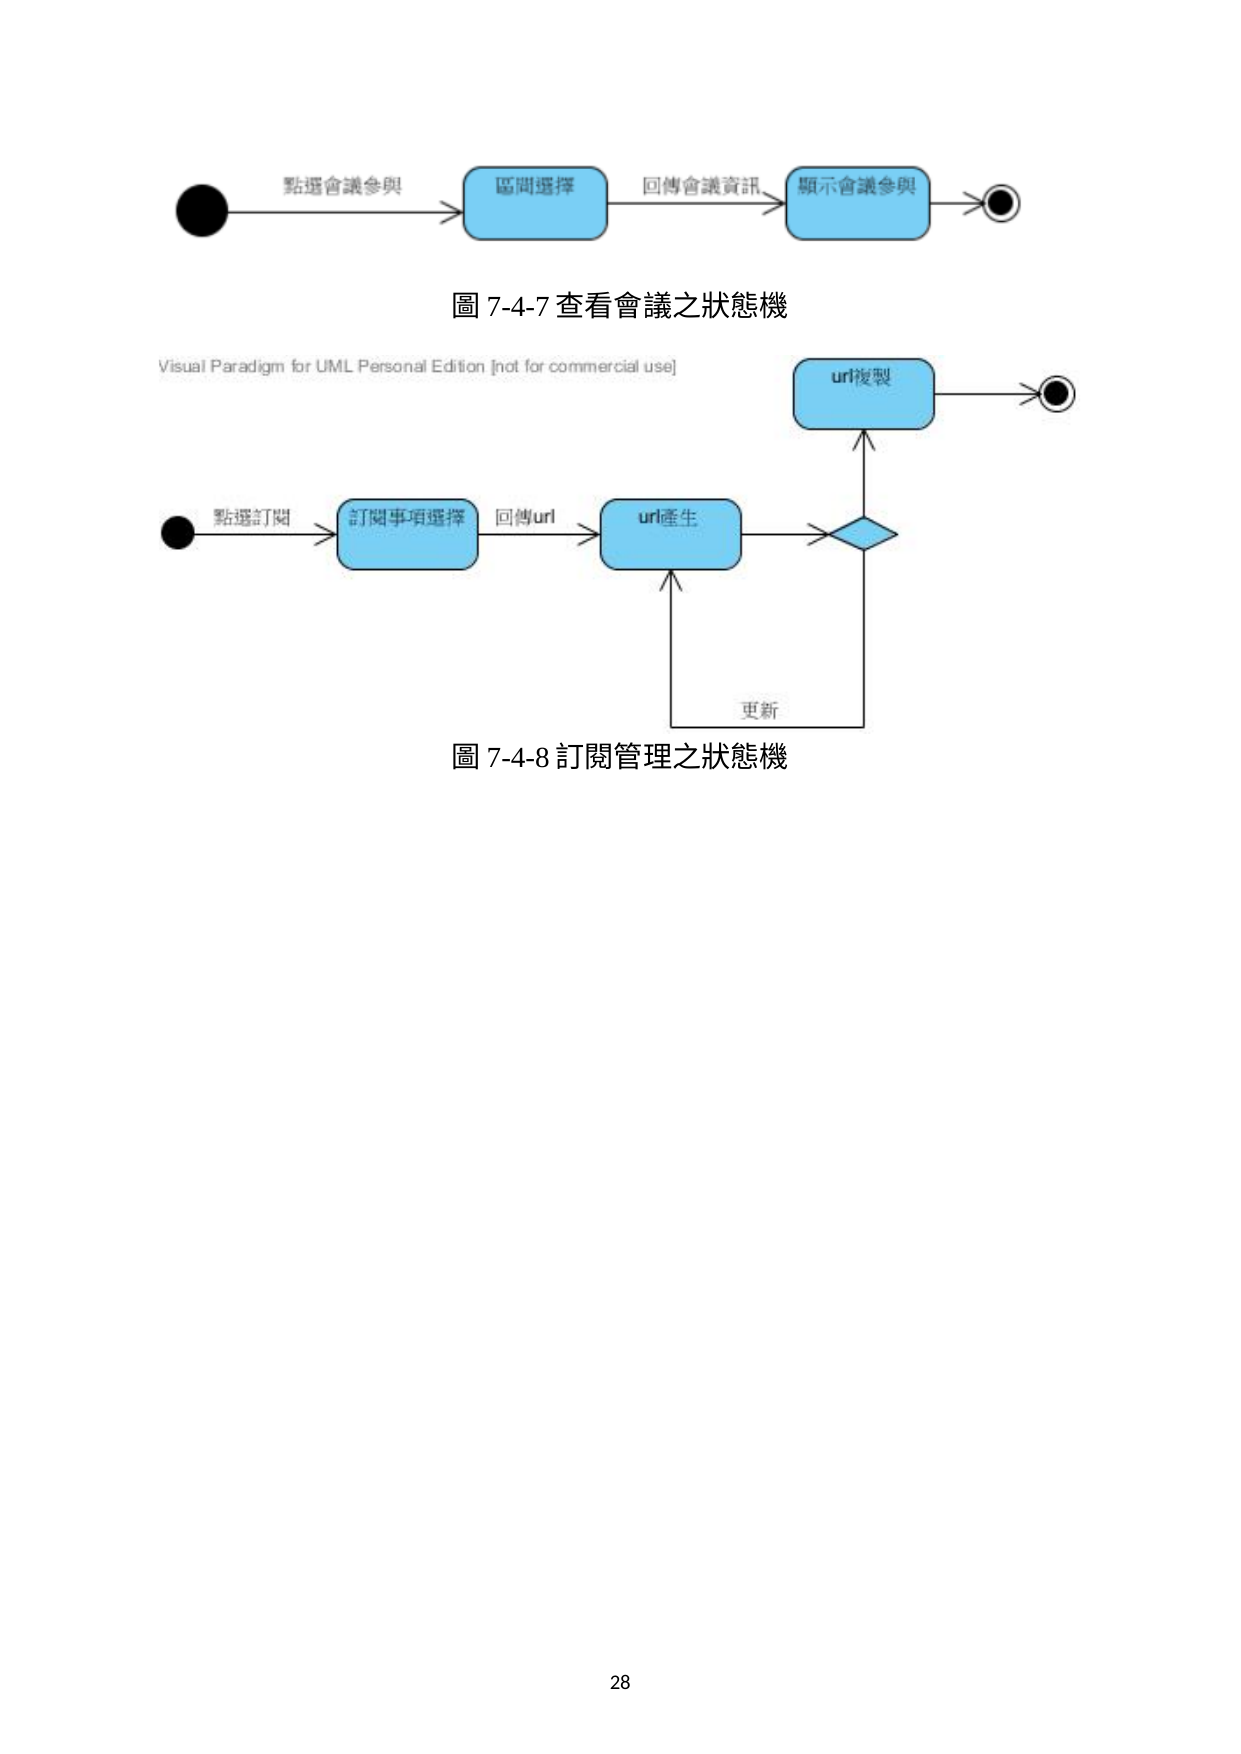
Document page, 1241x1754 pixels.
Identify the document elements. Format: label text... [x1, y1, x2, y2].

picture [148, 92, 1077, 283]
picture [158, 355, 1081, 734]
